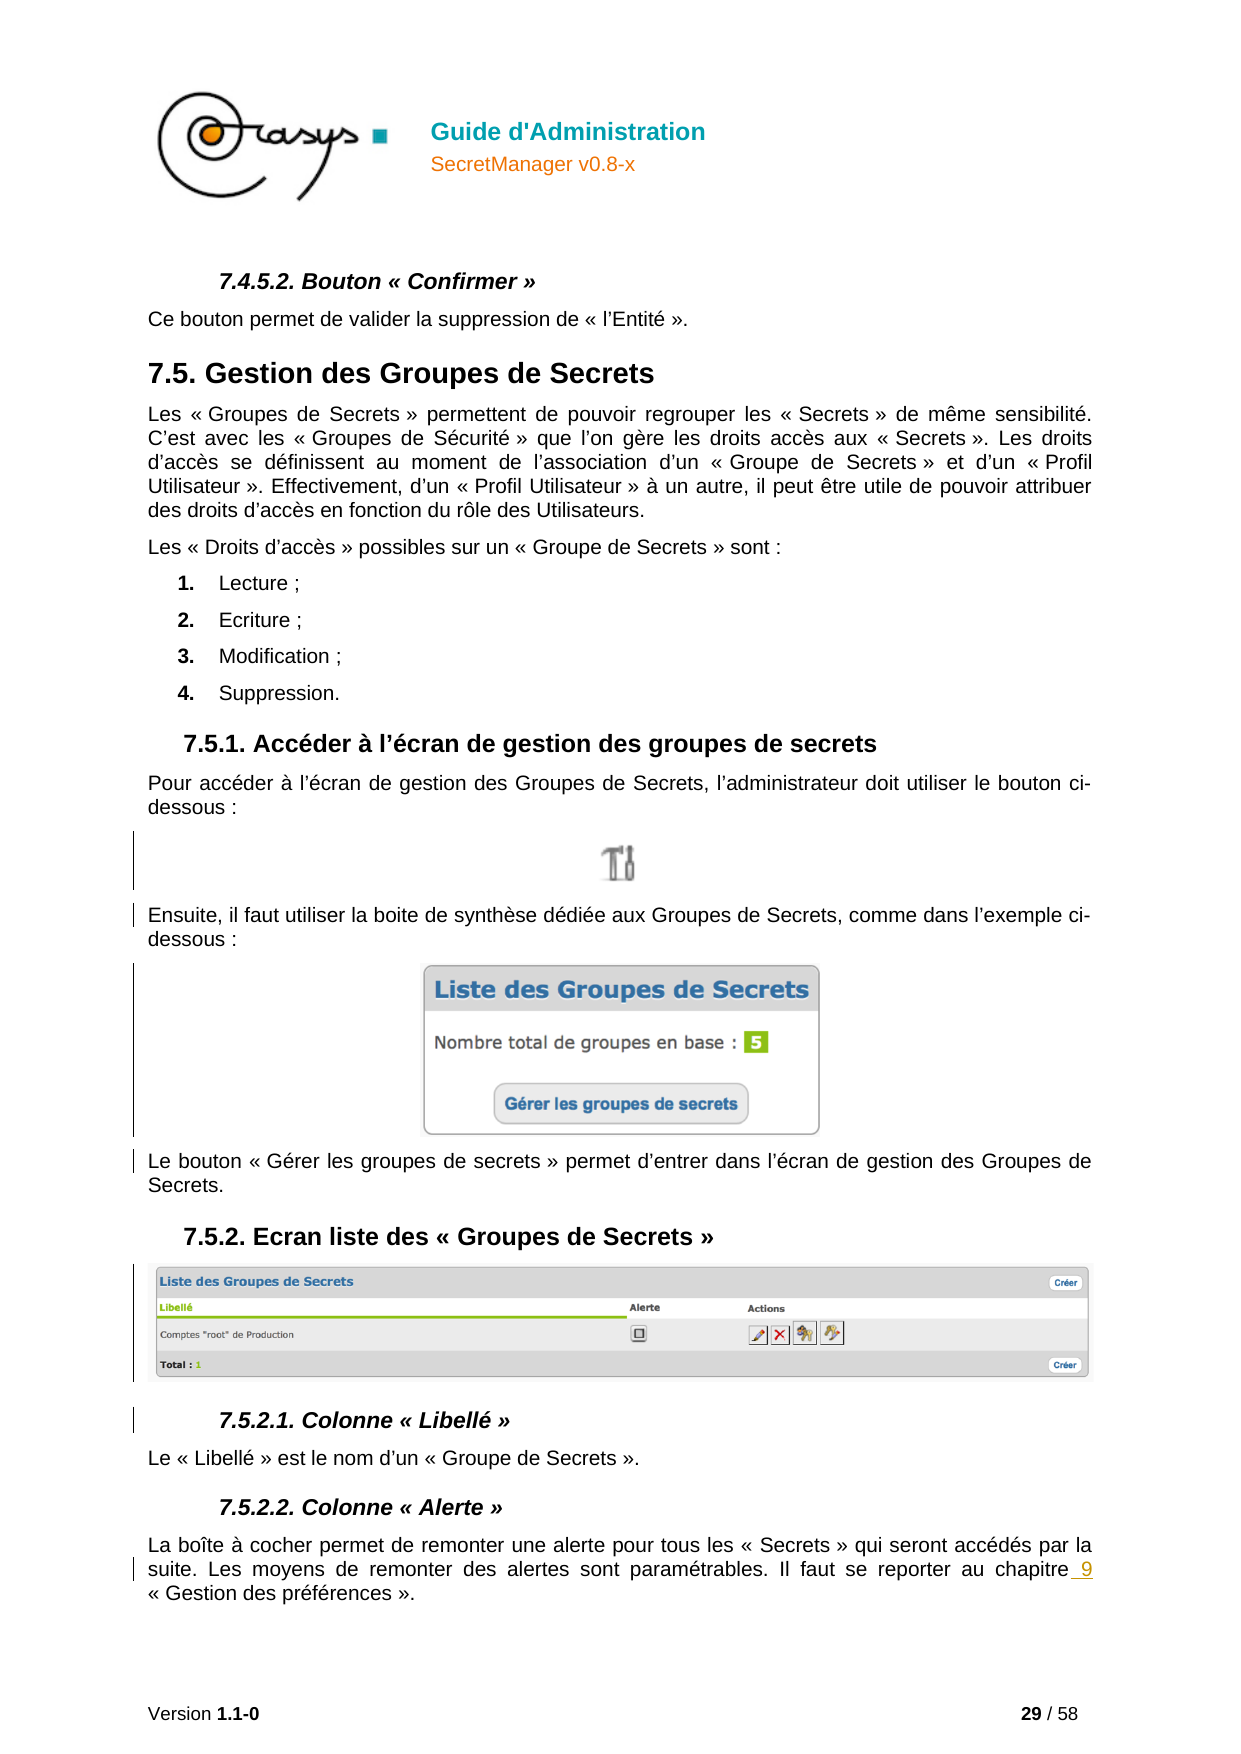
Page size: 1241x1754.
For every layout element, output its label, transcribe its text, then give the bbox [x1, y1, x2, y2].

list Suppression. [177, 680, 1092, 704]
text Les « Groupes de Secrets » permettent de pouvoir regrouper les « Secrets » de même sensibilité. C’est avec les « Groupes de Sécurité » que l’on gère les droits accès aux « Secrets ». Les droits d’accès se définissent au moment de l’association d’un « Groupe de Secrets » et d’un « Profil Utilisateur ». Effectivement, d’un « Profil Utilisateur » à un autre, il peut être utile de pouvoir attribuer des droits d’accès en fonction du rôle des Utilisateurs. [148, 402, 1092, 522]
list Ecriture ; [177, 607, 1092, 631]
subtitle Ecran liste des « Groupes de Secrets » [183, 1222, 1092, 1251]
text Les « Droits d’accès » possibles sur un « Groupe de Secrets » sont : [148, 534, 1092, 558]
text Le « Libellé » est le nom d’un « Groupe de Secrets ». [148, 1445, 1092, 1469]
picture [147, 80, 408, 220]
subtitle Gestion des Groupes de Secrets [148, 356, 1092, 390]
subtitle Colonne « Libellé » [218, 1407, 1092, 1433]
text Le bouton « Gérer les groupes de secrets » permet d’entrer dans l’écran de gestion des Groupes de Secrets. [148, 1149, 1092, 1197]
text Pour accéder à l’écran de gestion des Groupes de Secrets, l’administrateur doit utiliser le bouton ci-dessous : [148, 771, 1092, 818]
picture [589, 831, 651, 891]
picture [420, 963, 820, 1137]
list Modification ; [177, 644, 1092, 668]
subtitle Colonne « Alerte » [218, 1494, 1092, 1521]
subtitle Bouton « Confirmer » [218, 268, 1092, 295]
list Lecture ; [177, 571, 1092, 595]
text Ensuite, il faut utiliser la boite de synthèse dédiée aux Groupes de Secrets, comme dans l’exemple ci-dessous : [148, 903, 1092, 951]
subtitle Accéder à l’écran de gestion des groupes de secrets [183, 729, 1092, 758]
text La boîte à cocher permet de remonter une alerte pour tous les « Secrets » qui seront accédés par la suite. Les moyens de remonter des alertes sont paramétrables. Il faut se reporter au chapitre « Gestion des préférences ». [148, 1533, 1092, 1605]
picture [147, 1263, 1094, 1382]
text Ce bouton permet de valider la suppression de « l’Entité ». [148, 307, 1092, 331]
